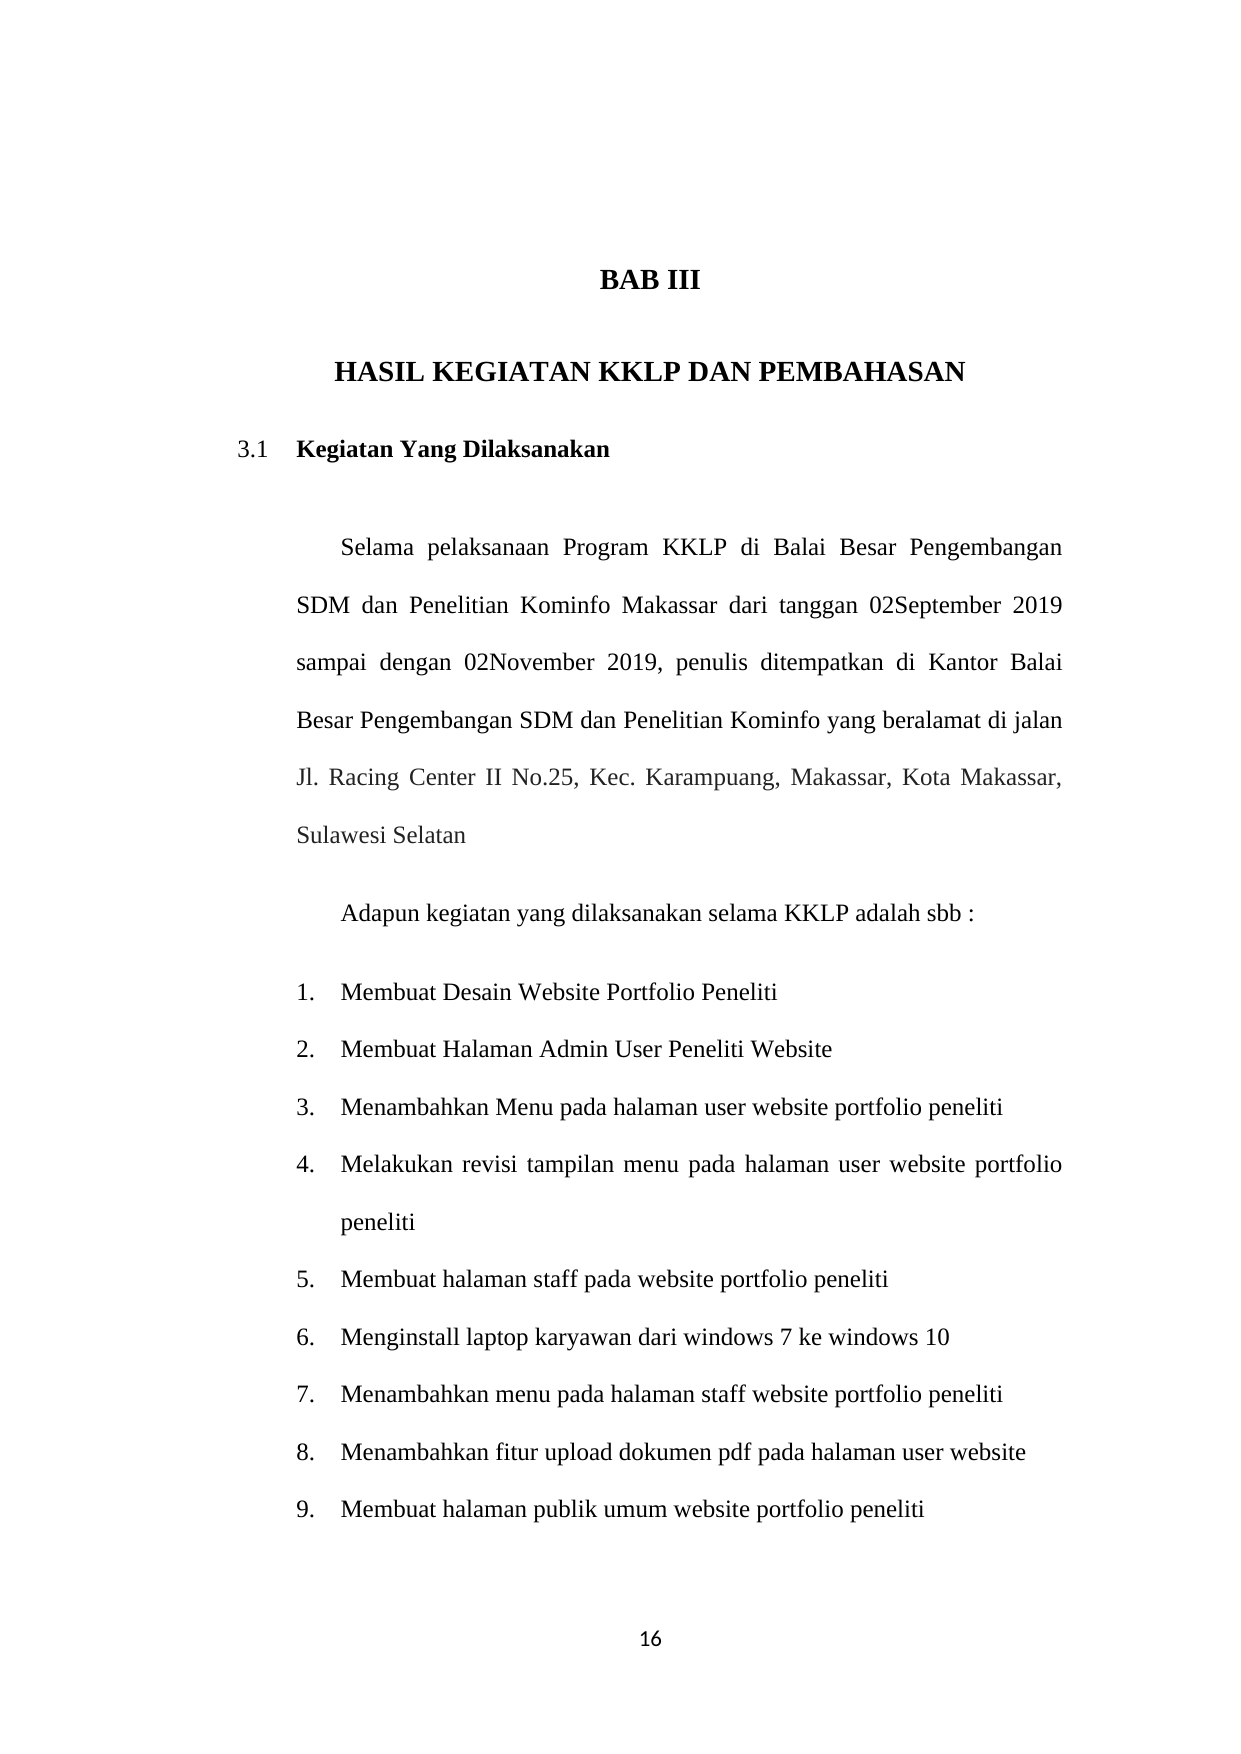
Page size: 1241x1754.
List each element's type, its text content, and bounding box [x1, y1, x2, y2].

list Membuat halaman publik umum website portfolio peneliti [296, 1494, 1063, 1523]
list Melakukan revisi tampilan menu pada halaman user website portfolio peneliti [296, 1149, 1063, 1235]
text Selama pelaksanaan Program KKLP di Balai Besar Pengembangan SDM dan Penelitian Kominfo Makassar dari tanggan 02September 2019 sampai dengan 02November 2019, penulis ditempatkan di Kantor Balai Besar Pengembangan SDM dan Penelitian Kominfo yang beralamat di jalan Jl. Racing Center II No.25, Kec. Karampuang, Makassar, Kota Makassar, Sulawesi Selatan [296, 791, 1063, 849]
list Menambahkan menu pada halaman staff website portfolio peneliti [296, 1379, 1063, 1408]
subtitle HASIL KEGIATAN KKLP DAN PEMBAHASAN [237, 354, 1063, 388]
list Membuat halaman staff pada website portfolio peneliti [296, 1264, 1063, 1293]
subtitle BAB III [237, 262, 1063, 296]
text Selama pelaksanaan Program KKLP di Balai Besar Pengembangan SDM dan Penelitian Kominfo Makassar dari tanggan 02September 2019 sampai dengan 02November 2019, penulis ditempatkan di Kantor Balai Besar Pengembangan SDM dan Penelitian Kominfo yang beralamat di jalan Jl. Racing Center II No.25, Kec. Karampuang, Makassar, Kota Makassar, Sulawesi Selatan [296, 532, 1063, 763]
list Menambahkan fitur upload dokumen pdf pada halaman user website [296, 1437, 1063, 1465]
subtitle Kegiatan Yang Dilaksanakan [237, 434, 1063, 462]
list Menambahkan Menu pada halaman user website portfolio peneliti [296, 1092, 1063, 1120]
list Menginstall laptop karyawan dari windows 7 ke windows 10 [296, 1322, 1063, 1350]
text Adapun kegiatan yang dilaksanakan selama KKLP adalah sbb : [296, 898, 1063, 927]
list Membuat Desain Website Portfolio Peneliti [296, 977, 1063, 1005]
list Membuat Halaman Admin User Peneliti Website [296, 1034, 1063, 1063]
